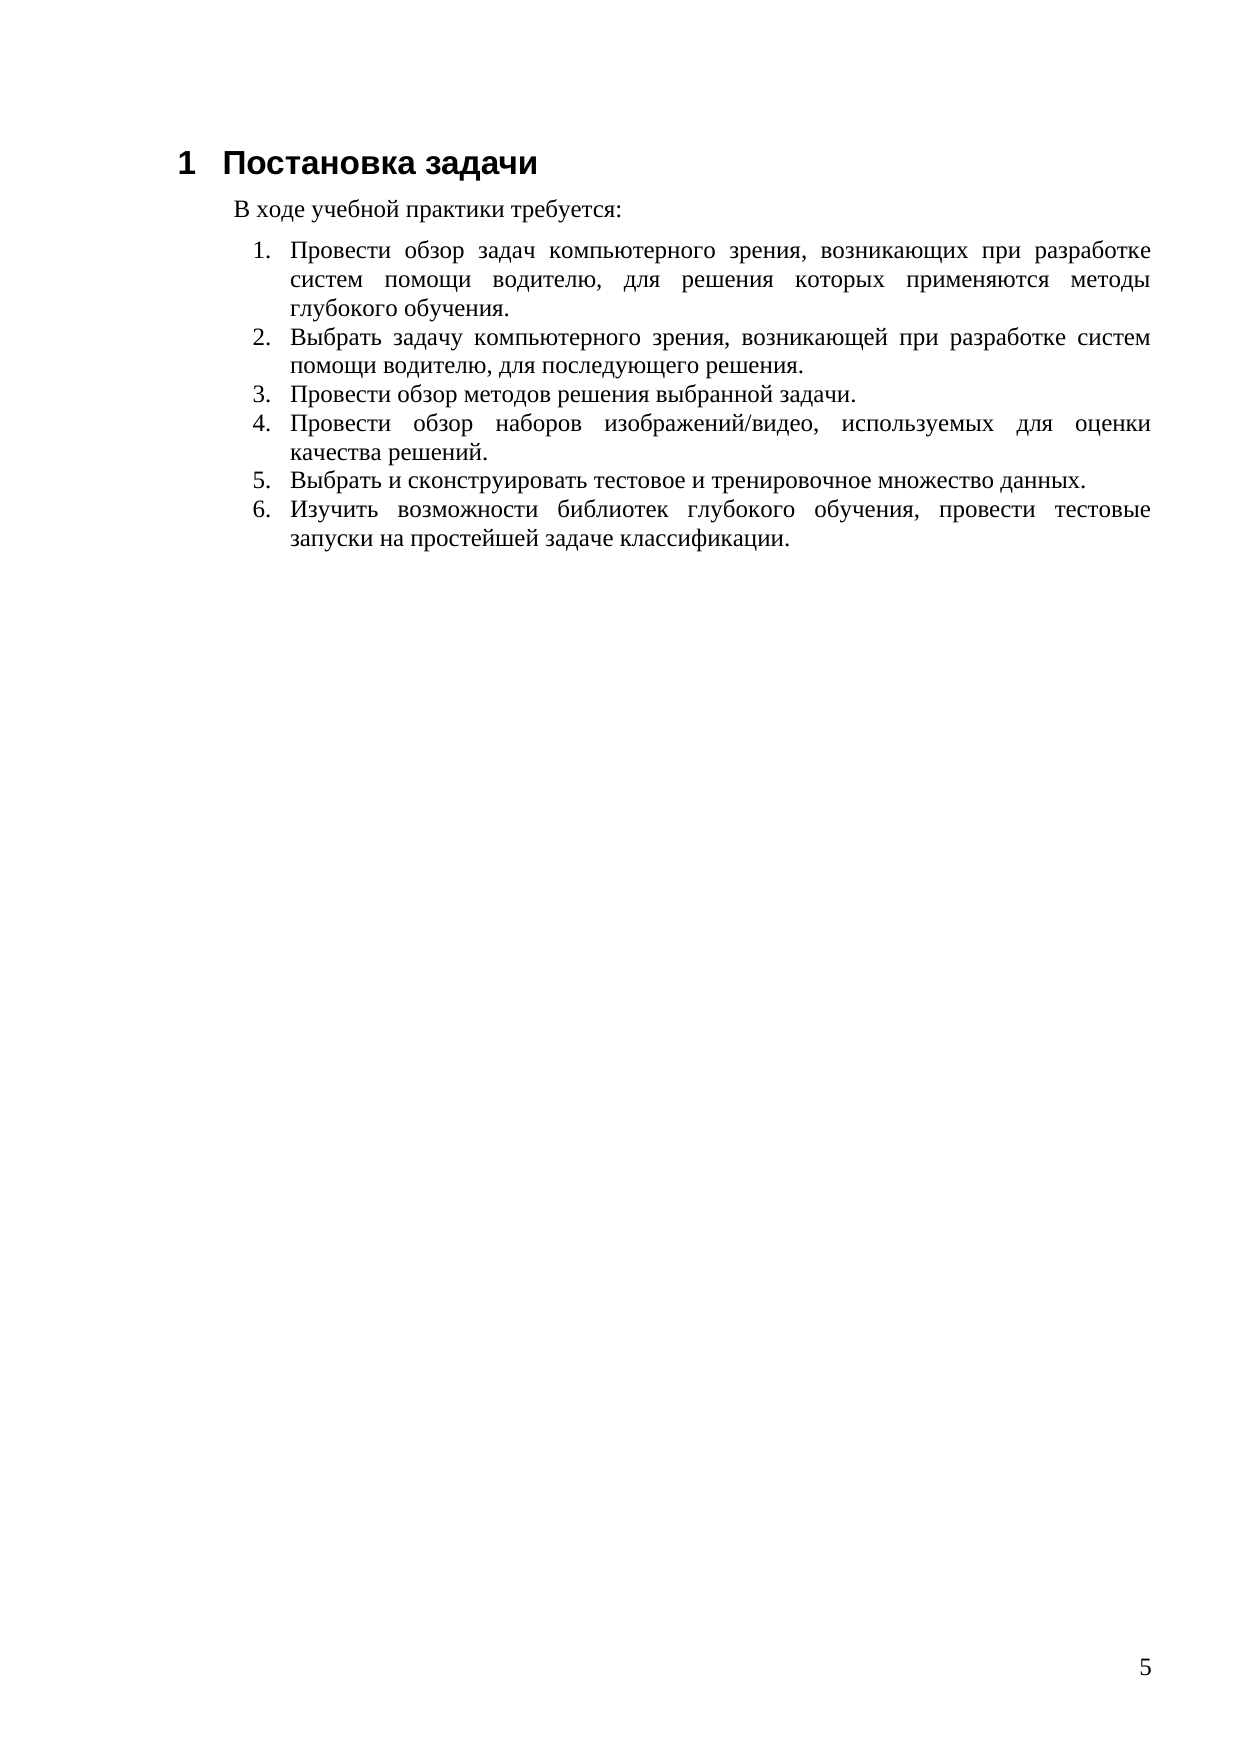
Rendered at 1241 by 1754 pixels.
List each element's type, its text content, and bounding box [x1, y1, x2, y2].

text В ходе учебной практики требуется: [177, 194, 1152, 223]
list Изучить возможности библиотек глубокого обучения, провести тестовые запуски на простейшей задаче классификации. [252, 494, 1152, 552]
list Провести обзор задач компьютерного зрения, возникающих при разработке систем помощи водителю, для решения которых применяются методы глубокого обучения. [252, 235, 1152, 322]
subtitle Постановка задачи [177, 143, 1152, 182]
list Выбрать и сконструировать тестовое и тренировочное множество данных. [252, 465, 1152, 494]
list Провести обзор наборов изображений/видео, используемых для оценки качества решений. [252, 408, 1152, 465]
list Провести обзор методов решения выбранной задачи. [252, 379, 1152, 408]
list Выбрать задачу компьютерного зрения, возникающей при разработке систем помощи водителю, для последующего решения. [252, 322, 1152, 379]
